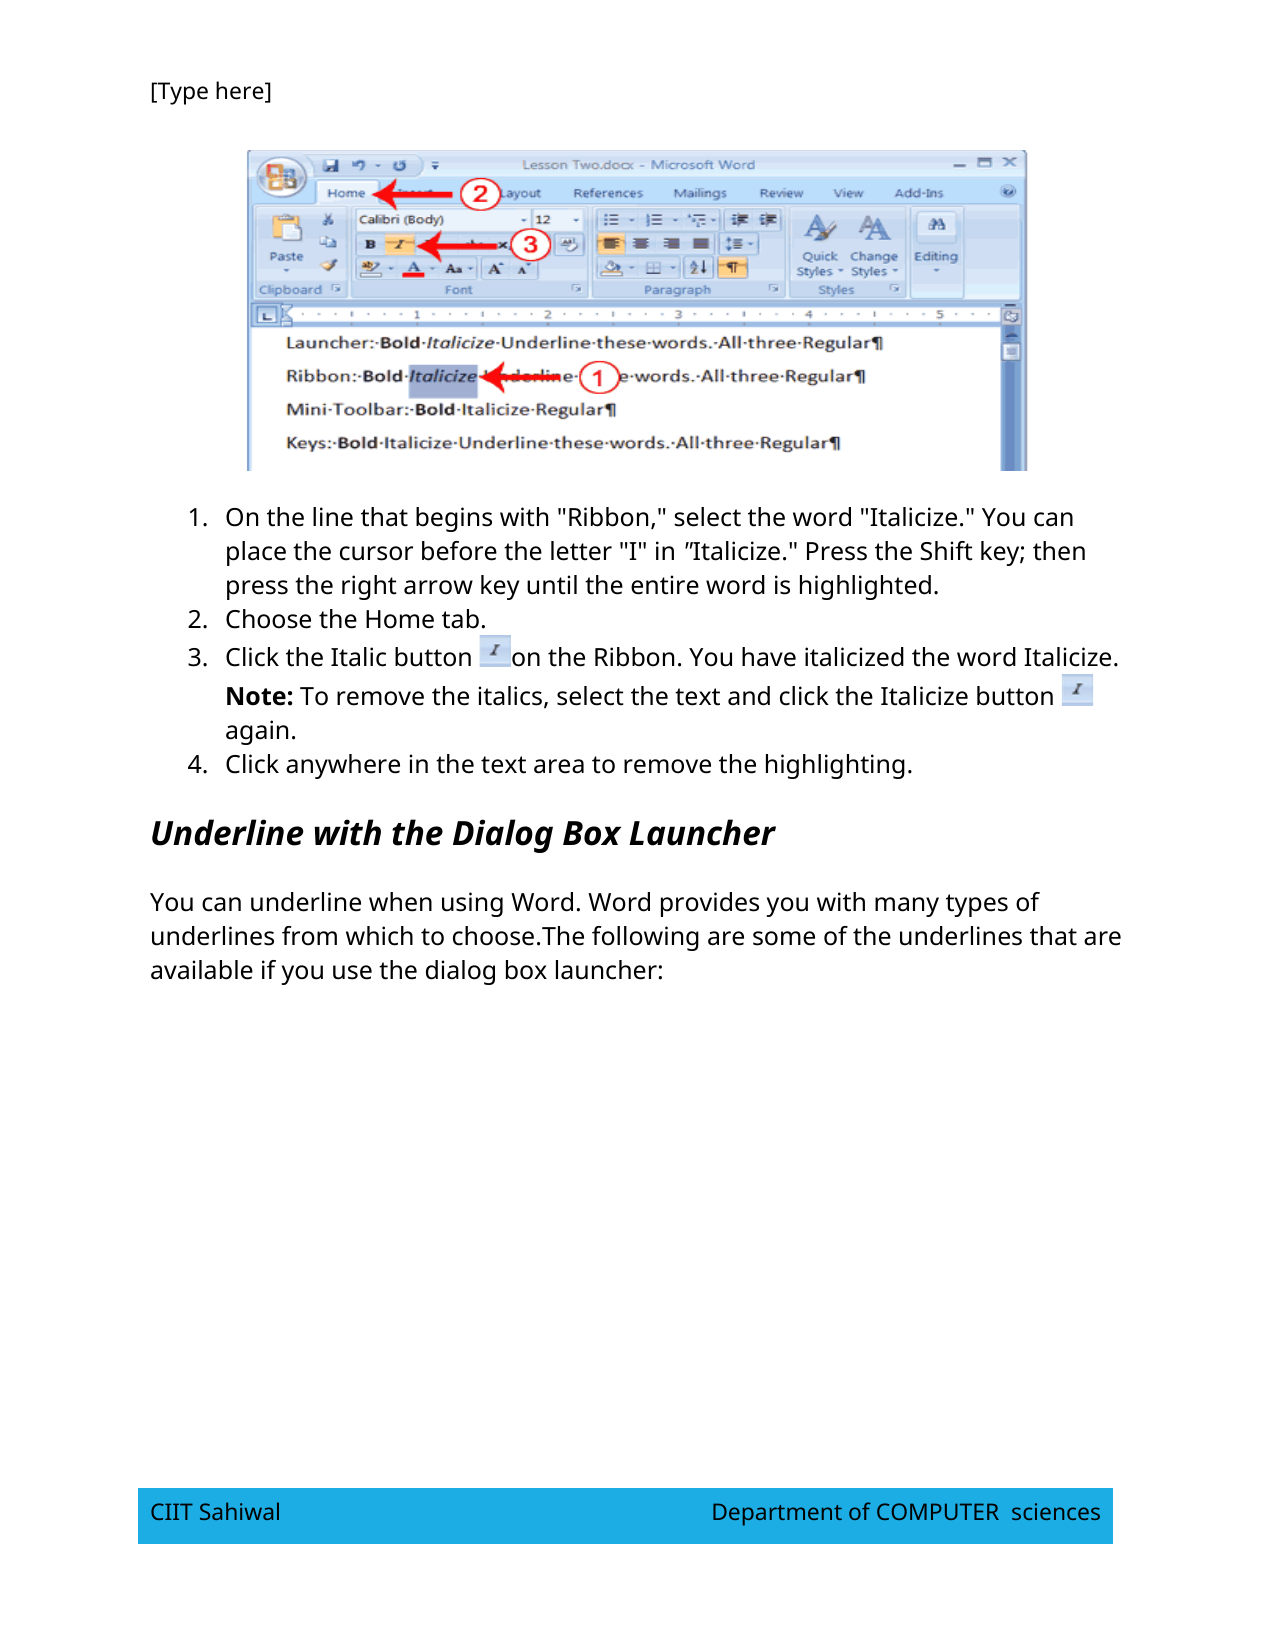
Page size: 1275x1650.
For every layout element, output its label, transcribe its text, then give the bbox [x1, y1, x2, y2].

text Underline with the Dialog Box Launcher [150, 810, 1125, 856]
picture [246, 150, 1029, 471]
list Choose the Home tab. [187, 601, 1125, 636]
picture [479, 635, 511, 667]
list Click anywhere in the text area to remove the highlighting. [187, 747, 1125, 781]
picture [1061, 674, 1094, 706]
list On the line that begins with "Ribbon," select the word "Italicize." You can place the cursor before the letter "I" in "Italicize." Press the Shift key; then press the right arrow key until the entire word is highlighted. [187, 499, 1125, 601]
list Click the Italic button on the Ribbon. You have italicized the word Italicize. Note: To remove the italics, select the text and click the Italicize button again. [187, 636, 1125, 747]
text You can underline when using Word. Word provides you with many types of underlines from which to choose.The following are some of the underlines that are available if you use the dialog box launcher: [150, 885, 1125, 987]
